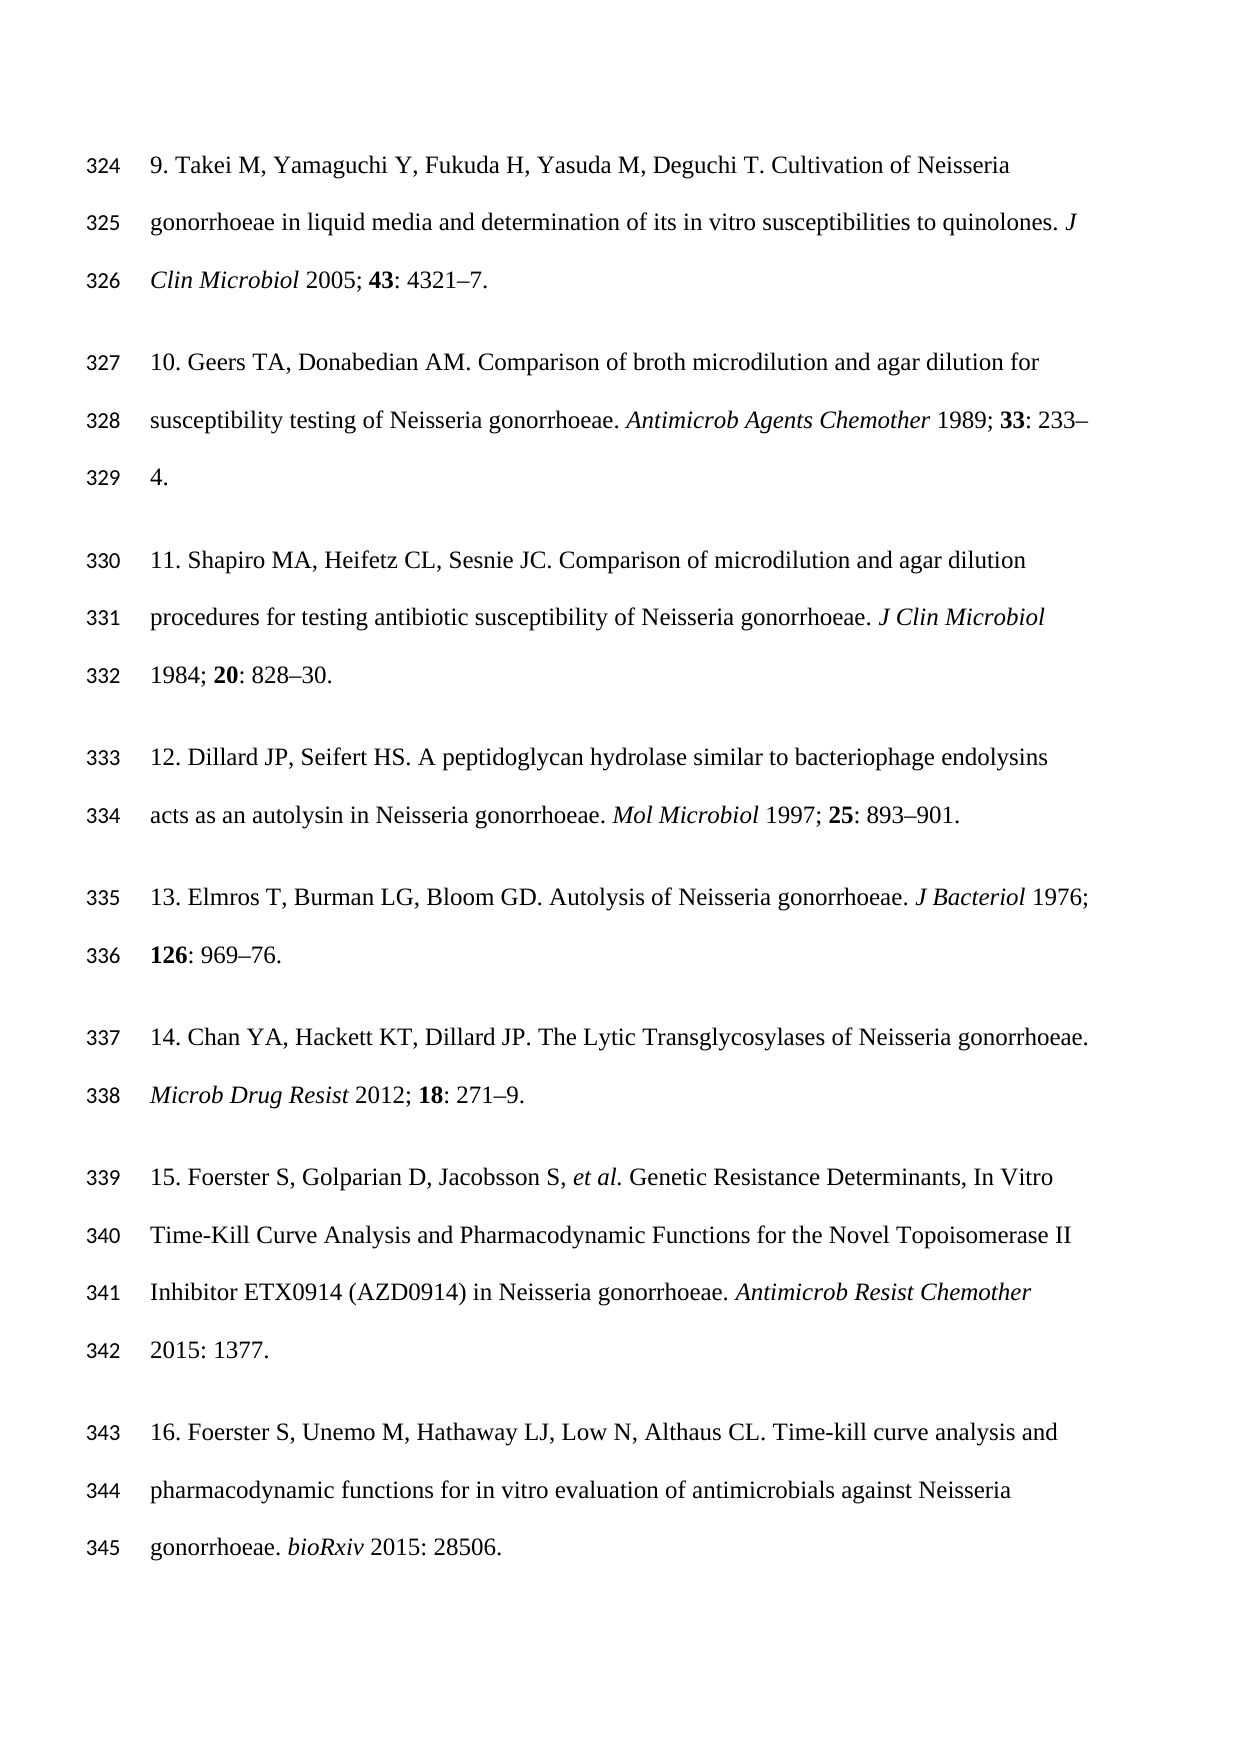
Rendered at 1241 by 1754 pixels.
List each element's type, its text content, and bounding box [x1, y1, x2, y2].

text 9. Takei M, Yamaguchi Y, Fukuda H, Yasuda M, Deguchi T. Cultivation of Neisseria gonorrhoeae in liquid media and determination of its in vitro susceptibilities to quinolones. J Clin Microbiol 2005; 43: 4321–7. [150, 150, 1090, 294]
text 10. Geers TA, Donabedian AM. Comparison of broth microdilution and agar dilution for susceptibility testing of Neisseria gonorrhoeae. Antimicrob Agents Chemother 1989; 33: 233–4. [150, 347, 1090, 491]
text 15. Foerster S, Golparian D, Jacobsson S, et al. Genetic Resistance Determinants, In Vitro Time-Kill Curve Analysis and Pharmacodynamic Functions for the Novel Topoisomerase II Inhibitor ETX0914 (AZD0914) in Neisseria gonorrhoeae. Antimicrob Resist Chemother 2015: 1377. [150, 1162, 1090, 1364]
text 16. Foerster S, Unemo M, Hathaway LJ, Low N, Althaus CL. Time-kill curve analysis and pharmacodynamic functions for in vitro evaluation of antimicrobials against Neisseria gonorrhoeae. bioRxiv 2015: 28506. [150, 1417, 1090, 1561]
text 13. Elmros T, Burman LG, Bloom GD. Autolysis of Neisseria gonorrhoeae. J Bacteriol 1976; 126: 969–76. [150, 882, 1090, 969]
text 11. Shapiro MA, Heifetz CL, Sesnie JC. Comparison of microdilution and agar dilution procedures for testing antibiotic susceptibility of Neisseria gonorrhoeae. J Clin Microbiol 1984; 20: 828–30. [150, 545, 1090, 689]
text 12. Dillard JP, Seifert HS. A peptidoglycan hydrolase similar to bacteriophage endolysins acts as an autolysin in Neisseria gonorrhoeae. Mol Microbiol 1997; 25: 893–901. [150, 742, 1090, 829]
text 14. Chan YA, Hackett KT, Dillard JP. The Lytic Transglycosylases of Neisseria gonorrhoeae. Microb Drug Resist 2012; 18: 271–9. [150, 1022, 1090, 1109]
